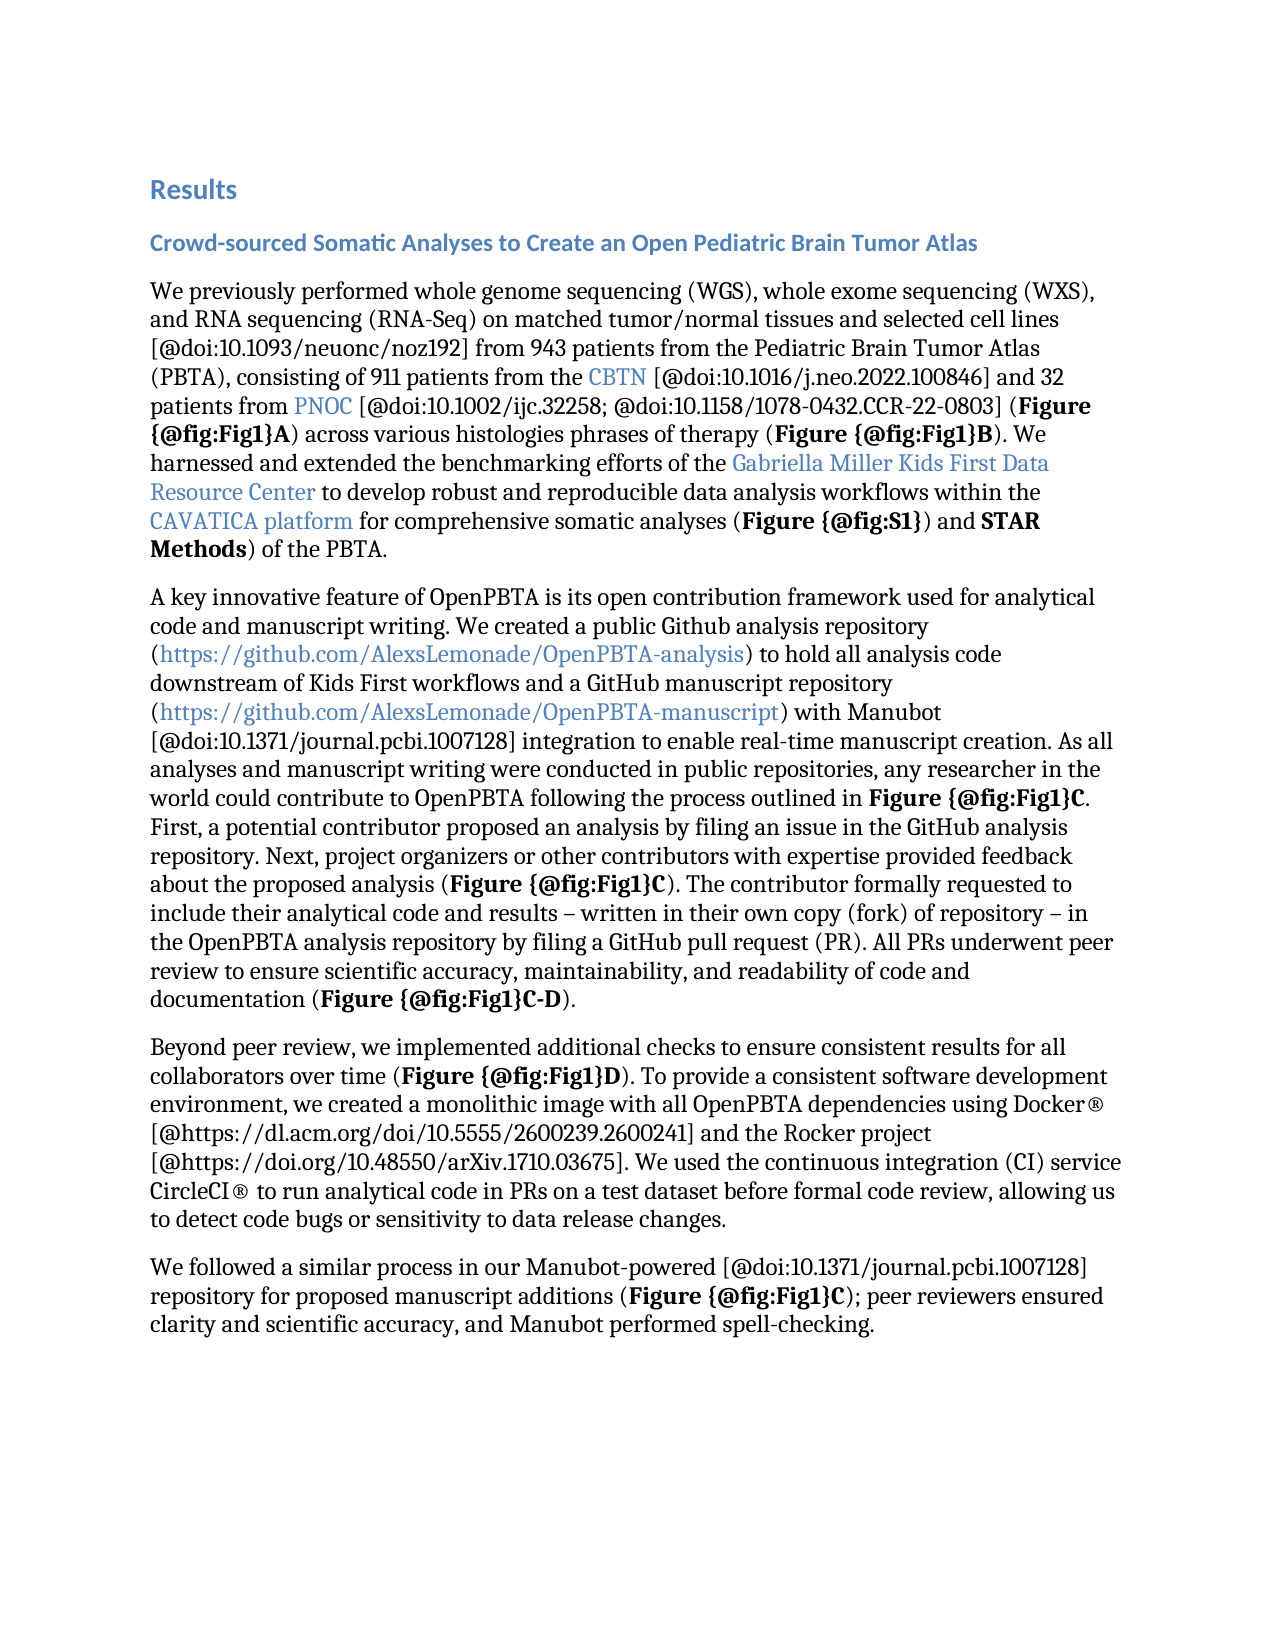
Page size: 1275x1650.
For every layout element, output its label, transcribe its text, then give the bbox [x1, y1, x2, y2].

text We previously performed whole genome sequencing (WGS), whole exome sequencing (WXS), and RNA sequencing (RNA-Seq) on matched tumor/normal tissues and selected cell lines [@doi:10.1093/neuonc/noz192] from 943 patients from the Pediatric Brain Tumor Atlas (PBTA), consisting of 911 patients from the CBTN [@doi:10.1016/j.neo.2022.100846] and 32 patients from PNOC [@doi:10.1002/ijc.32258; @doi:10.1158/1078-0432.CCR-22-0803] (Figure {@fig:Fig1}A) across various histologies phrases of therapy (Figure {@fig:Fig1}B). We harnessed and extended the benchmarking efforts of the Gabriella Miller Kids First Data Resource Center to develop robust and reproducible data analysis workflows within the CAVATICA platform for comprehensive somatic analyses (Figure {@fig:S1}) and STAR Methods) of the PBTA. [150, 277, 1125, 564]
text A key innovative feature of OpenPBTA is its open contribution framework used for analytical code and manuscript writing. We created a public Github analysis repository (https://github.com/AlexsLemonade/OpenPBTA-analysis) to hold all analysis code downstream of Kids First workflows and a GitHub manuscript repository (https://github.com/AlexsLemonade/OpenPBTA-manuscript) with Manubot [@doi:10.1371/journal.pcbi.1007128] integration to enable real-time manuscript creation. As all analyses and manuscript writing were conducted in public repositories, any researcher in the world could contribute to OpenPBTA following the process outlined in Figure {@fig:Fig1}C. First, a potential contributor proposed an analysis by filing an issue in the GitHub analysis repository. Next, project organizers or other contributors with expertise provided feedback about the proposed analysis (Figure {@fig:Fig1}C). The contributor formally requested to include their analytical code and results – written in their own copy (fork) of repository – in the OpenPBTA analysis repository by filing a GitHub pull request (PR). All PRs underwent peer review to ensure scientific accuracy, maintainability, and readability of code and documentation (Figure {@fig:Fig1}C-D). [150, 583, 1125, 1014]
text We followed a similar process in our Manubot-powered [@doi:10.1371/journal.pcbi.1007128] repository for proposed manuscript additions (Figure {@fig:Fig1}C); peer reviewers ensured clarity and scientific accuracy, and Manubot performed spell-checking. [150, 1253, 1125, 1339]
text Beyond peer review, we implemented additional checks to ensure consistent results for all collaborators over time (Figure {@fig:Fig1}D). To provide a consistent software development environment, we created a monolithic image with all OpenPBTA dependencies using Docker® [@https://dl.acm.org/doi/10.5555/2600239.2600241] and the Rocker project [@https://doi.org/10.48550/arXiv.1710.03675]. We used the continuous integration (CI) service CircleCI® to run analytical code in PRs on a test dataset before formal code review, allowing us to detect code bugs or sensitivity to data release changes. [150, 1033, 1125, 1234]
subtitle Results [150, 171, 1125, 206]
subtitle Crowd-sourced Somatic Analyses to Create an Open Pediatric Brain Tumor Atlas [150, 227, 1125, 258]
